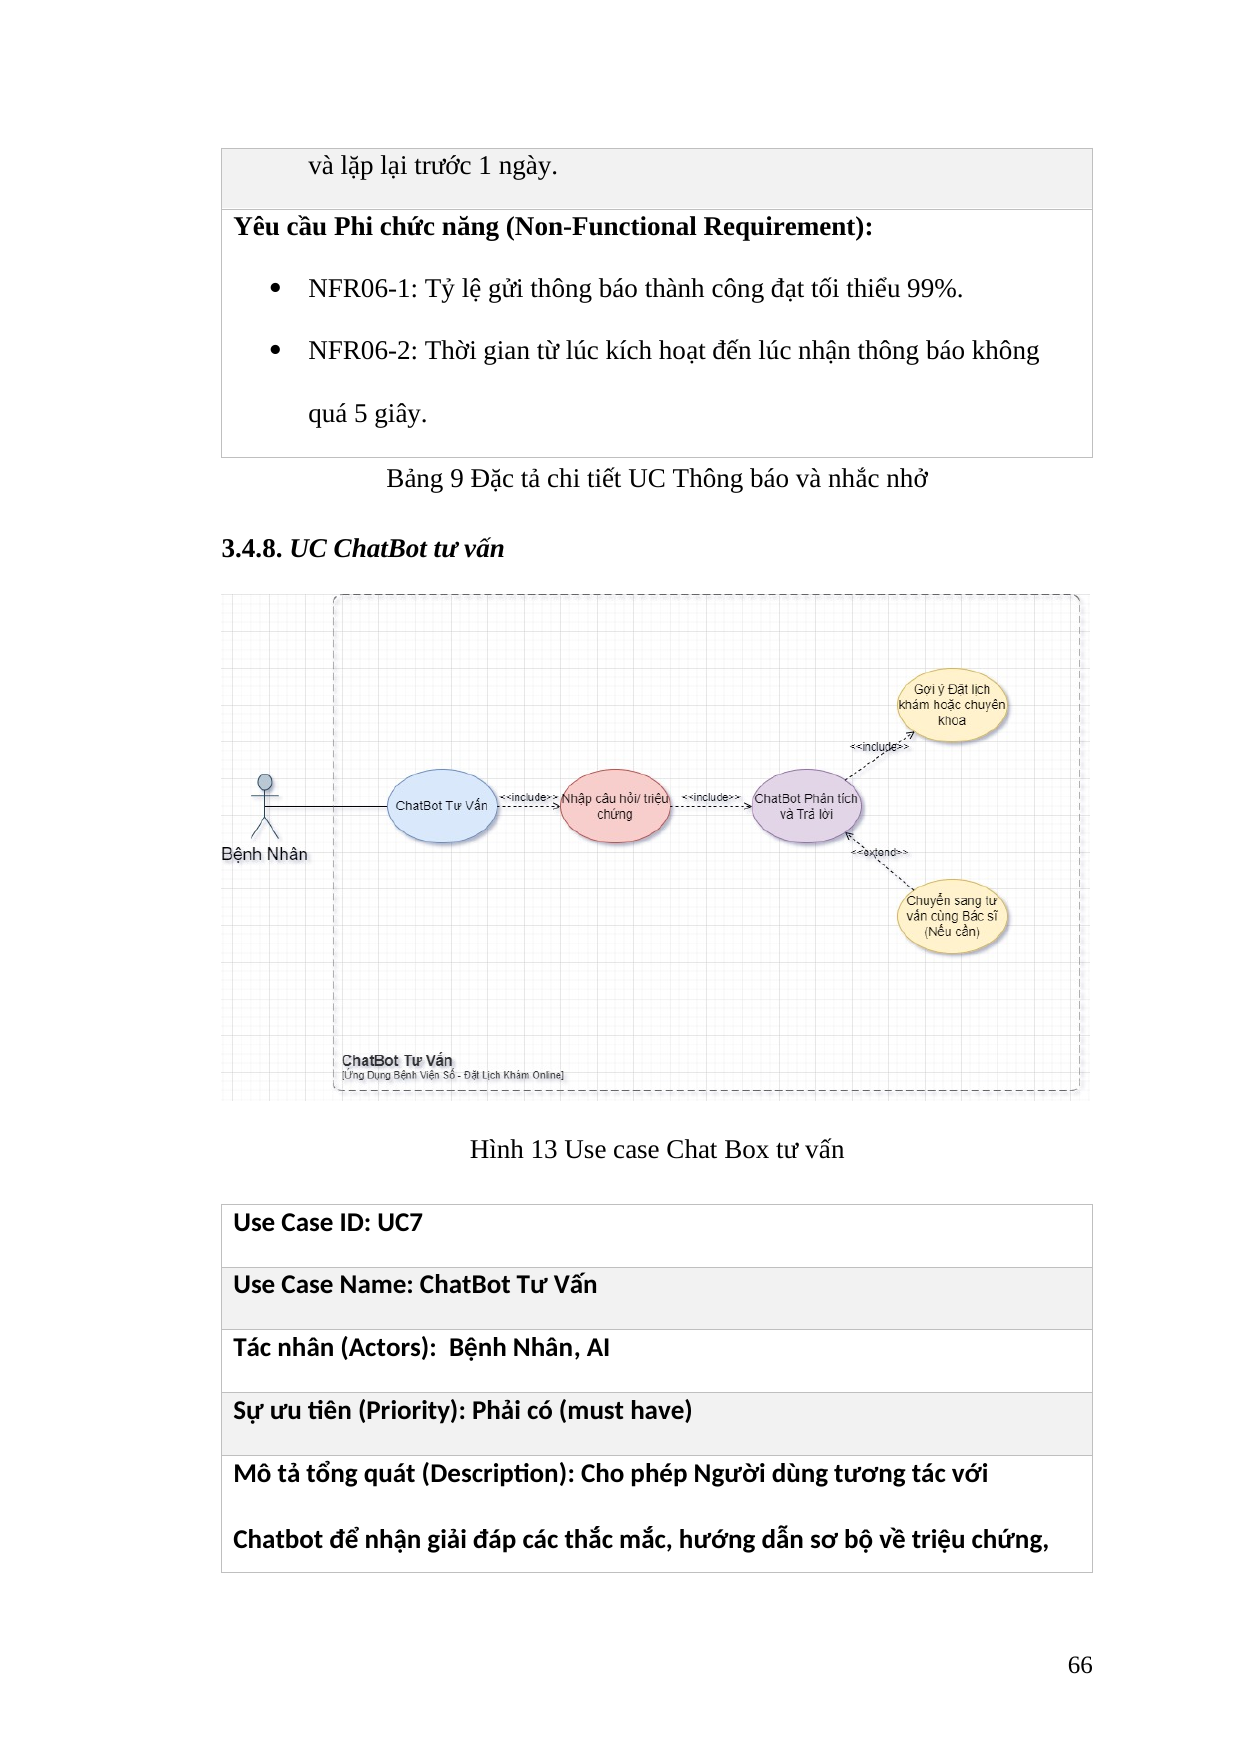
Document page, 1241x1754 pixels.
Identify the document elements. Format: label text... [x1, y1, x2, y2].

table_cell Tác nhân (Actors): Bệnh Nhân, AI [222, 1330, 1092, 1392]
text Bảng 9 Đặc tả chi tiết UC Thông báo và nhắc nhở [221, 462, 1092, 493]
table_header Use Case ID: UC7 [222, 1205, 1092, 1267]
table_cell Sự ưu tiên (Priority): Phải có (must have) [222, 1393, 1092, 1455]
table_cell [222, 149, 1092, 208]
table_cell Yêu cầu Phi chức năng (Non-Functional Requirement): NFR06-1: Tỷ lệ gửi thông báo thành công đạt tối thiểu 99%. NFR06-2: Thời gian từ lúc kích hoạt đến lúc nhận thông báo không quá 5 giây. [222, 210, 1092, 457]
table_cell Use Case Name: ChatBot Tư Vấn [222, 1268, 1092, 1329]
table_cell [222, 1456, 1092, 1572]
text Hình 13 Use case Chat Box tư vấn [221, 1133, 1092, 1164]
subtitle UC ChatBot tư vấn [221, 532, 1092, 563]
picture [221, 594, 1090, 1101]
